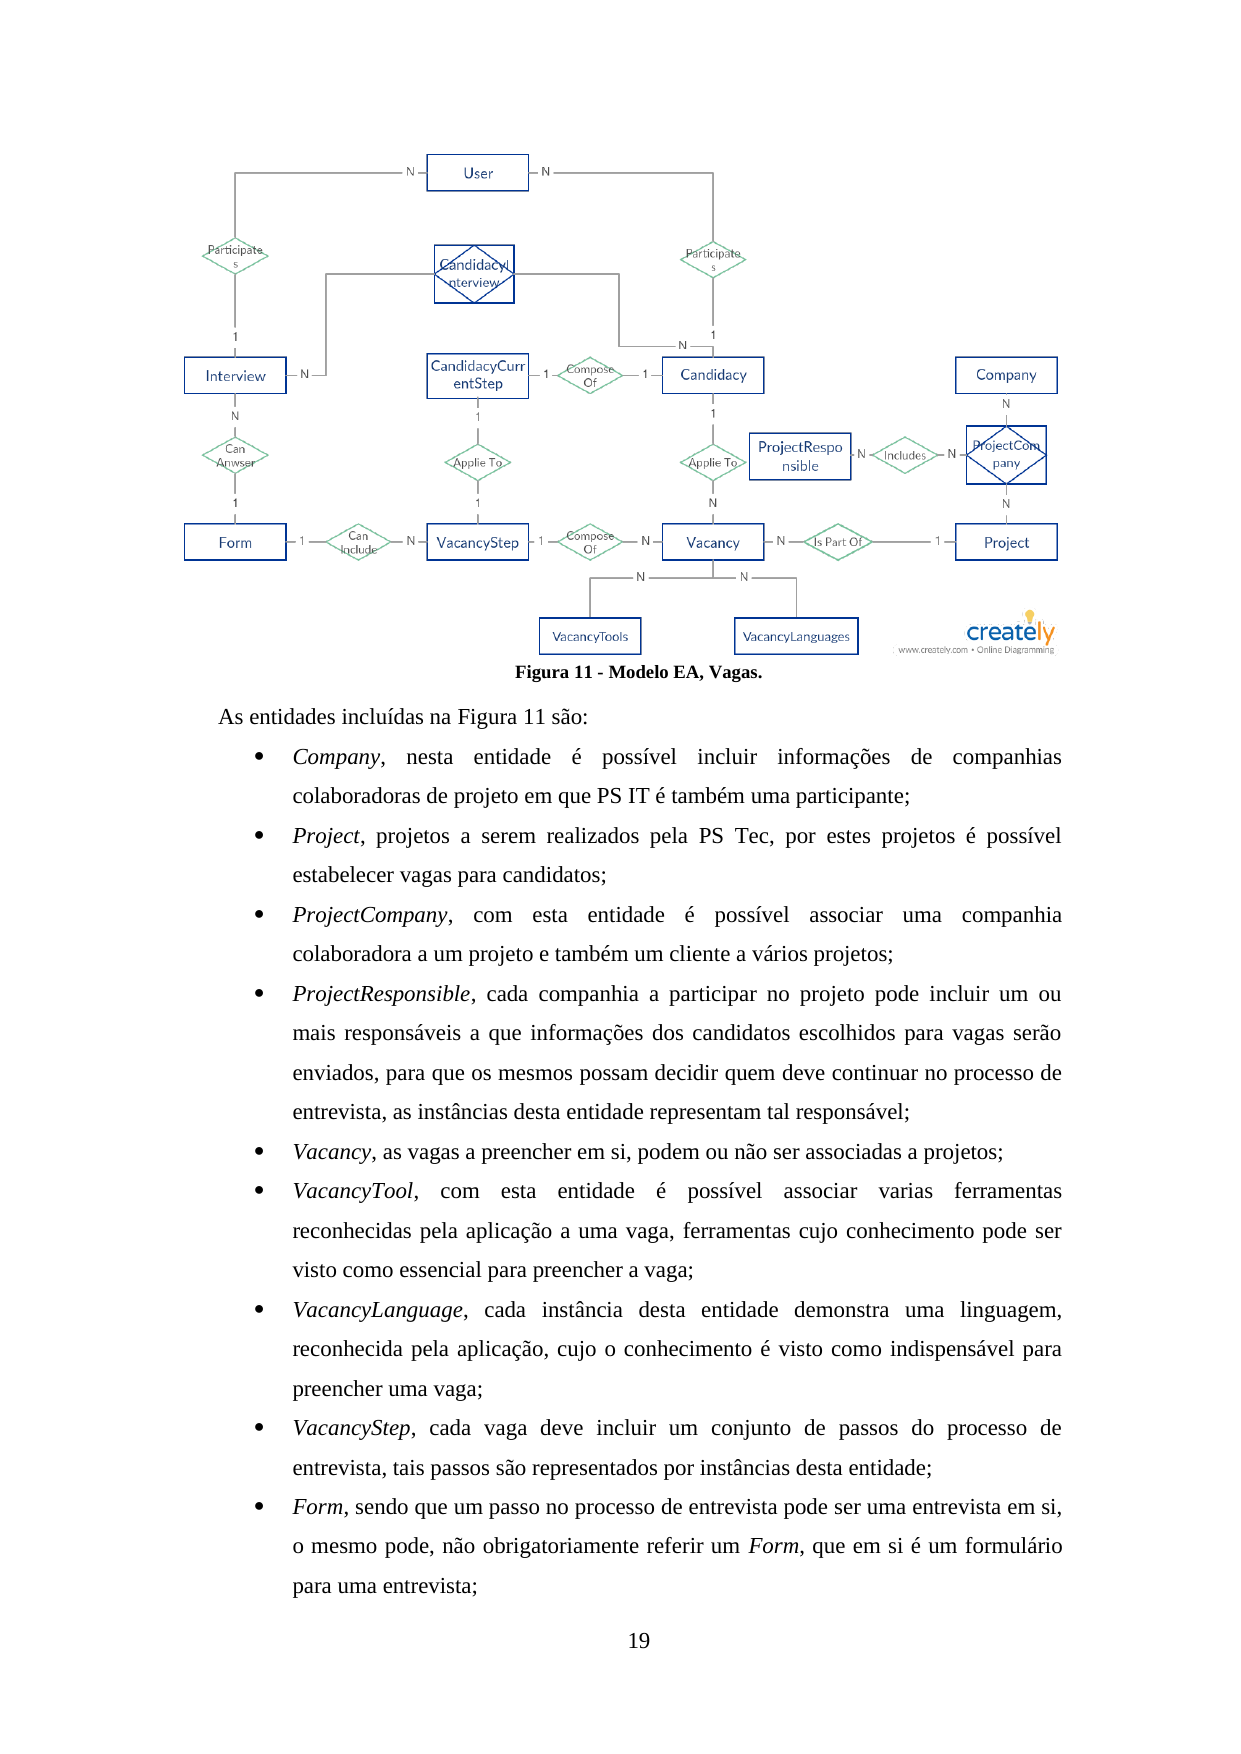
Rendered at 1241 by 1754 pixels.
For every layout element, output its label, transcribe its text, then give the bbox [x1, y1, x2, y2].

list ProjectResponsible, cada companhia a participar no projeto pode incluir um ou mais responsáveis a que informações dos candidatos escolhidos para vagas serão enviados, para que os mesmos possam decidir quem deve continuar no processo de entrevista, as instâncias desta entidade representam tal responsável; [255, 980, 1063, 1124]
picture [177, 147, 1063, 661]
list Project, projetos a serem realizados pela PS Tec, por estes projetos é possível estabelecer vagas para candidatos; [255, 822, 1063, 888]
text As entidades incluídas na Figura 10 são: [177, 703, 1063, 730]
list Company, nesta entidade é possível incluir informações de companhias colaboradoras de projeto em que PS IT é também uma participante; [255, 743, 1063, 809]
list VacancyTool, com esta entidade é possível associar varias ferramentas reconhecidas pela aplicação a uma vaga, ferramentas cujo conhecimento pode ser visto como essencial para preencher a vaga; [255, 1177, 1063, 1282]
text Figura 11 - Modelo EA, Vagas. [177, 661, 1063, 683]
list Form, sendo que um passo no processo de entrevista pode ser uma entrevista em si, o mesmo pode, não obrigatoriamente referir um Form, que em si é um formulário para uma entrevista; [255, 1493, 1063, 1598]
list VacancyStep, cada vaga deve incluir um conjunto de passos do processo de entrevista, tais passos são representados por instâncias desta entidade; [255, 1414, 1063, 1480]
list Vacancy, as vagas a preencher em si, podem ou não ser associadas a projetos; [255, 1138, 1063, 1164]
list VacancyLanguage, cada instância desta entidade demonstra uma linguagem, reconhecida pela aplicação, cujo o conhecimento é visto como indispensável para preencher uma vaga; [255, 1296, 1063, 1401]
list ProjectCompany, com esta entidade é possível associar uma companhia colaboradora a um projeto e também um cliente a vários projetos; [255, 901, 1063, 967]
